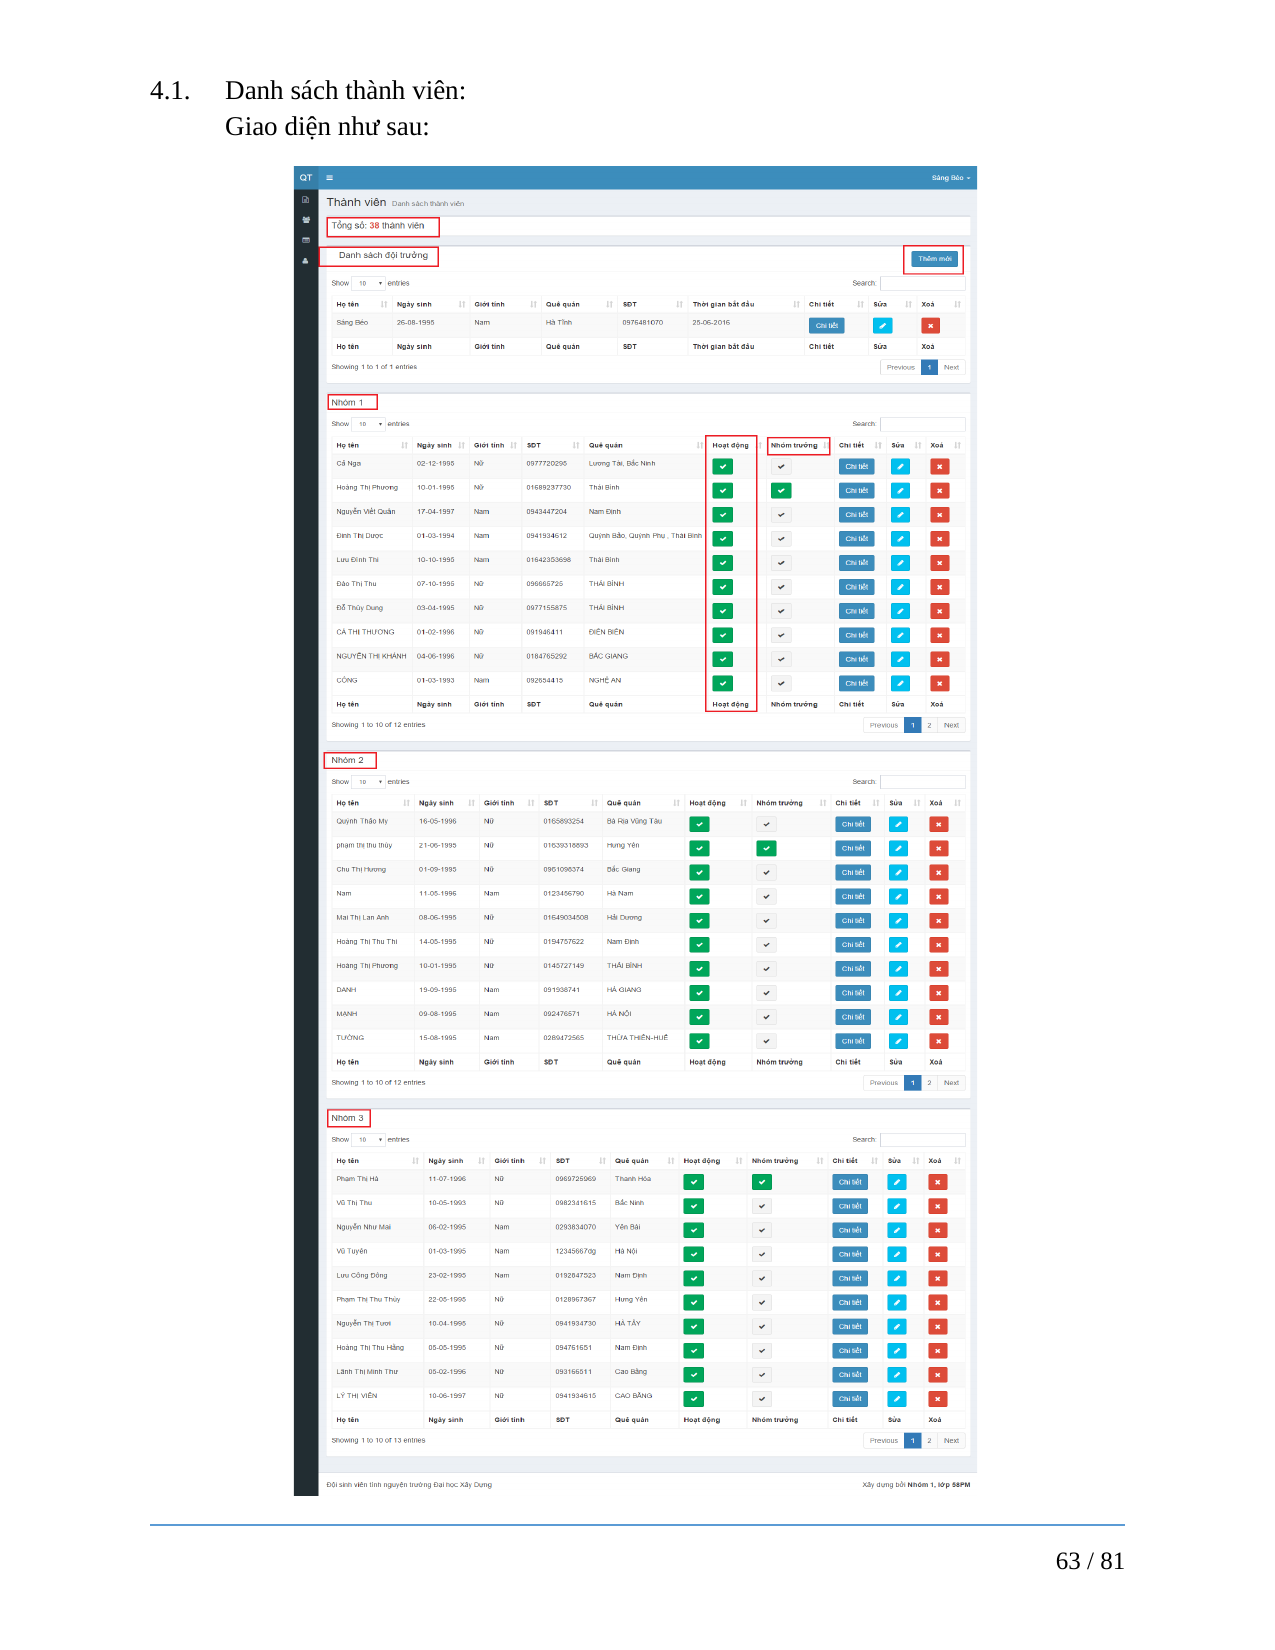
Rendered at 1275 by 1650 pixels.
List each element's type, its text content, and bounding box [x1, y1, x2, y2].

picture [293, 166, 978, 1496]
list Giao diện như sau: [225, 109, 1125, 141]
list Danh sách thành viên: [150, 74, 1125, 105]
